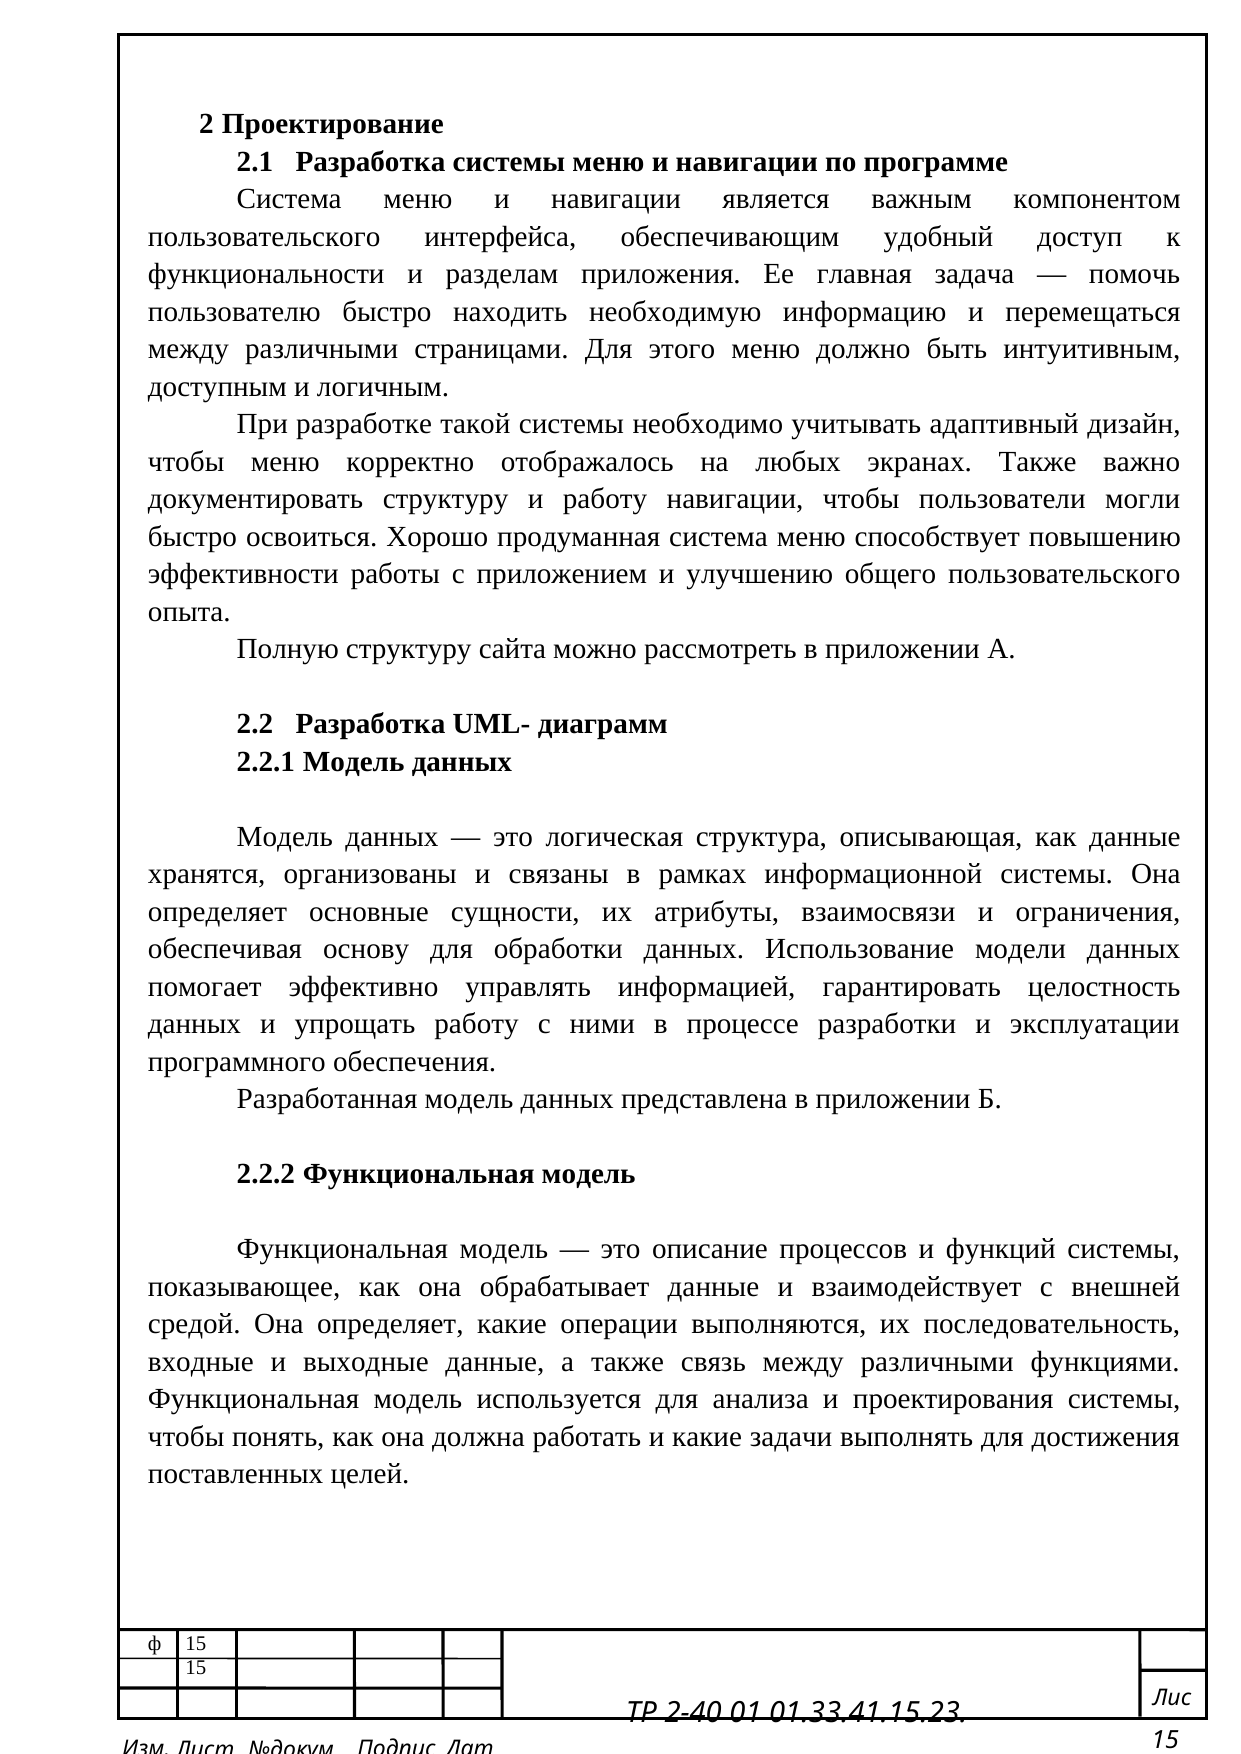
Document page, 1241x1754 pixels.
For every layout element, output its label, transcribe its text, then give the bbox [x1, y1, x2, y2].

list Функциональная модель [148, 1153, 1181, 1191]
list Разработка UML- диаграмм [148, 703, 1181, 741]
list Разработка системы меню и навигации по программе [148, 141, 1181, 178]
list Проектирование [148, 103, 1181, 141]
text При разработке такой системы необходимо учитывать адаптивный дизайн, чтобы меню корректно отображалось на любых экранах. Также важно документировать структуру и работу навигации, чтобы пользователи могли быстро освоиться. Хорошо продуманная система меню способствует повышению эффективности работы с приложением и улучшению общего пользовательского опыта. [148, 403, 1181, 628]
text Система меню и навигации является важным компонентом пользовательского интерфейса, обеспечивающим удобный доступ к функциональности и разделам приложения. Ее главная задача — помочь пользователю быстро находить необходимую информацию и перемещаться между различными страницами. Для этого меню должно быть интуитивным, доступным и логичным. [148, 178, 1181, 403]
list Функциональная модель — это описание процессов и функций системы, показывающее, как она обрабатывает данные и взаимодействует с внешней средой. Она определяет, какие операции выполняются, их последовательность, входные и выходные данные, а также связь между различными функциями. Функциональная модель используется для анализа и проектирования системы, чтобы понять, как она должна работать и какие задачи выполнять для достижения поставленных целей. [148, 1228, 1181, 1491]
list Модель данных [148, 741, 1181, 778]
list Полную структуру сайта можно рассмотреть в приложении A. [148, 628, 1181, 666]
list Модель данных — это логическая структура, описывающая, как данные хранятся, организованы и связаны в рамках информационной системы. Она определяет основные сущности, их атрибуты, взаимосвязи и ограничения, обеспечивая основу для обработки данных. Использование модели данных помогает эффективно управлять информацией, гарантировать целостность данных и упрощать работу с ними в процессе разработки и эксплуатации программного обеспечения. [148, 816, 1181, 1078]
list Разработанная модель данных представлена в приложении Б. [148, 1078, 1181, 1116]
